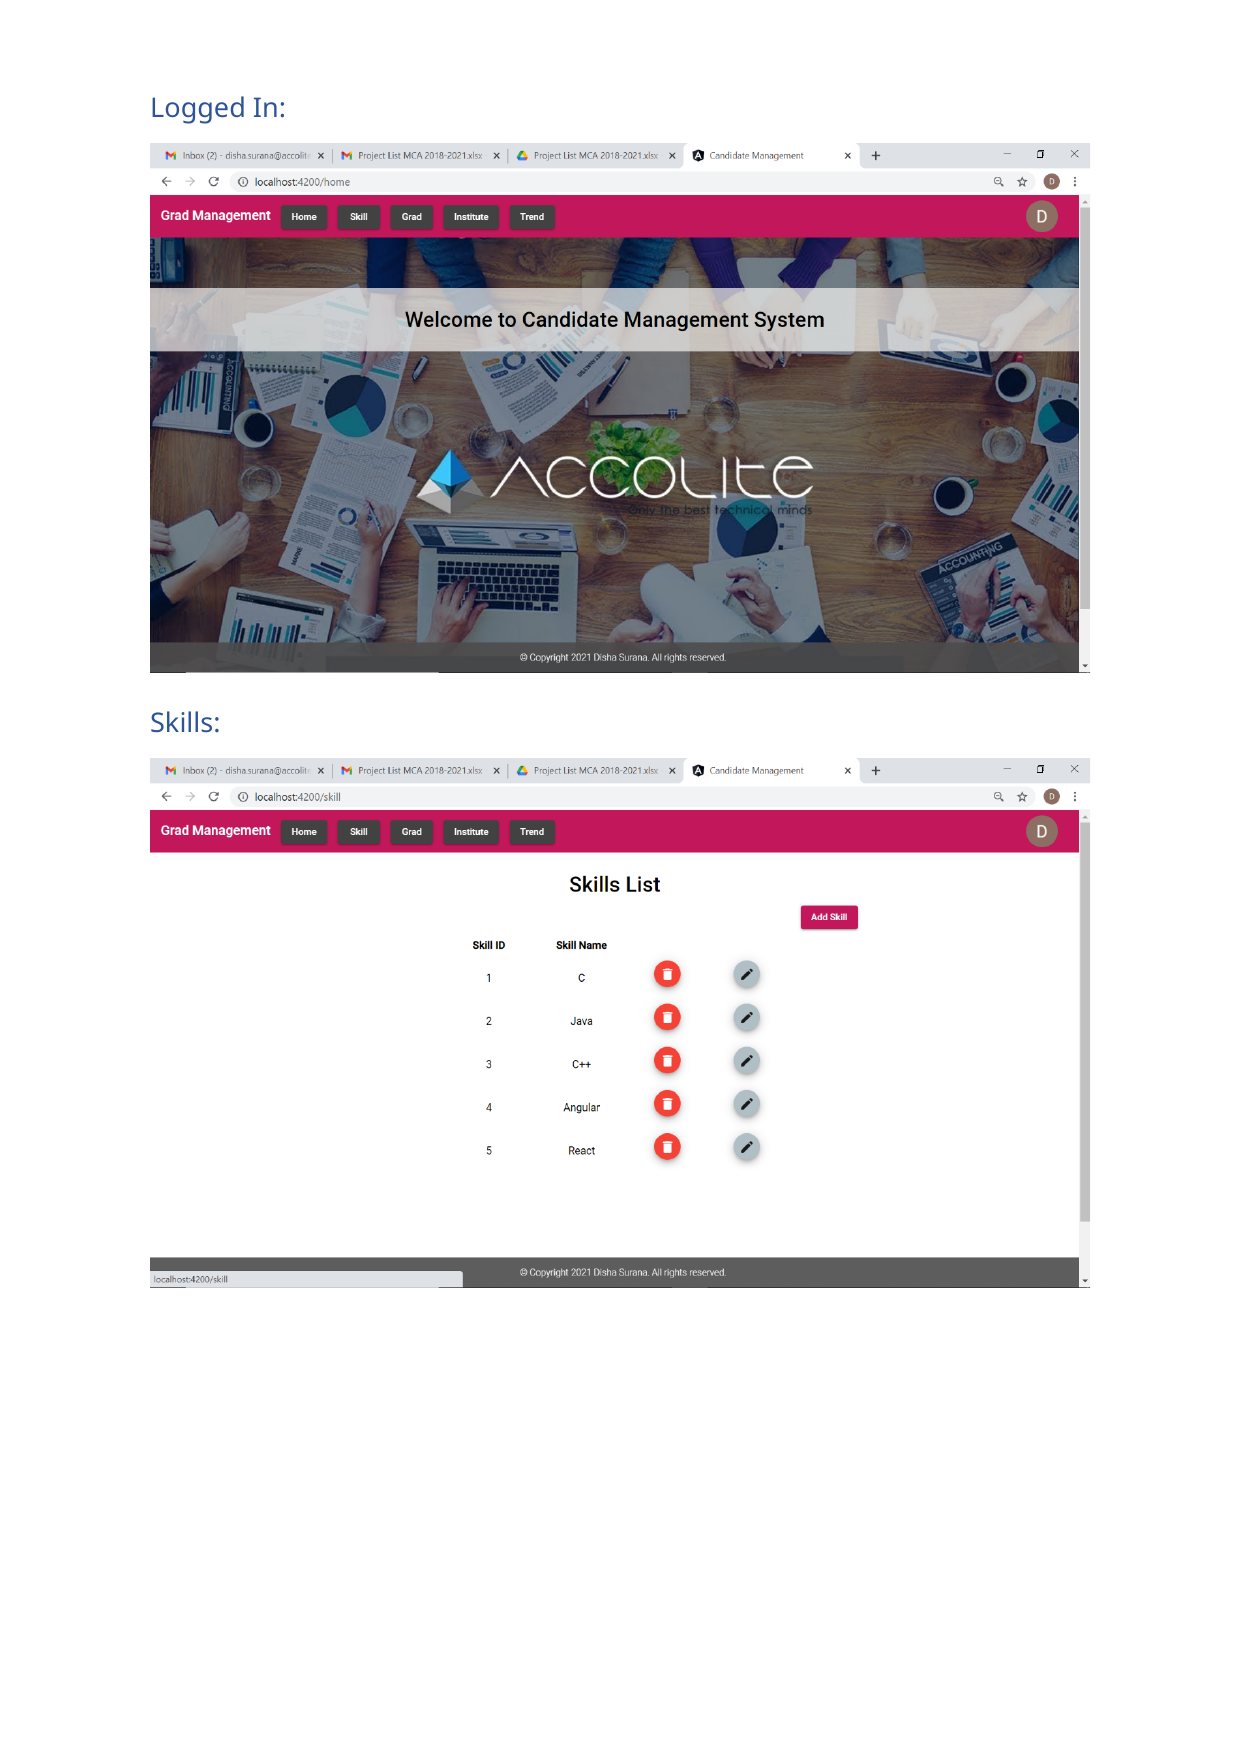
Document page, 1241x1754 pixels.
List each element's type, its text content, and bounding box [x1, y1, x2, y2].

subtitle Logged In: [150, 89, 1090, 126]
picture [150, 143, 1091, 673]
subtitle Skills: [150, 703, 1090, 740]
picture [150, 758, 1091, 1288]
